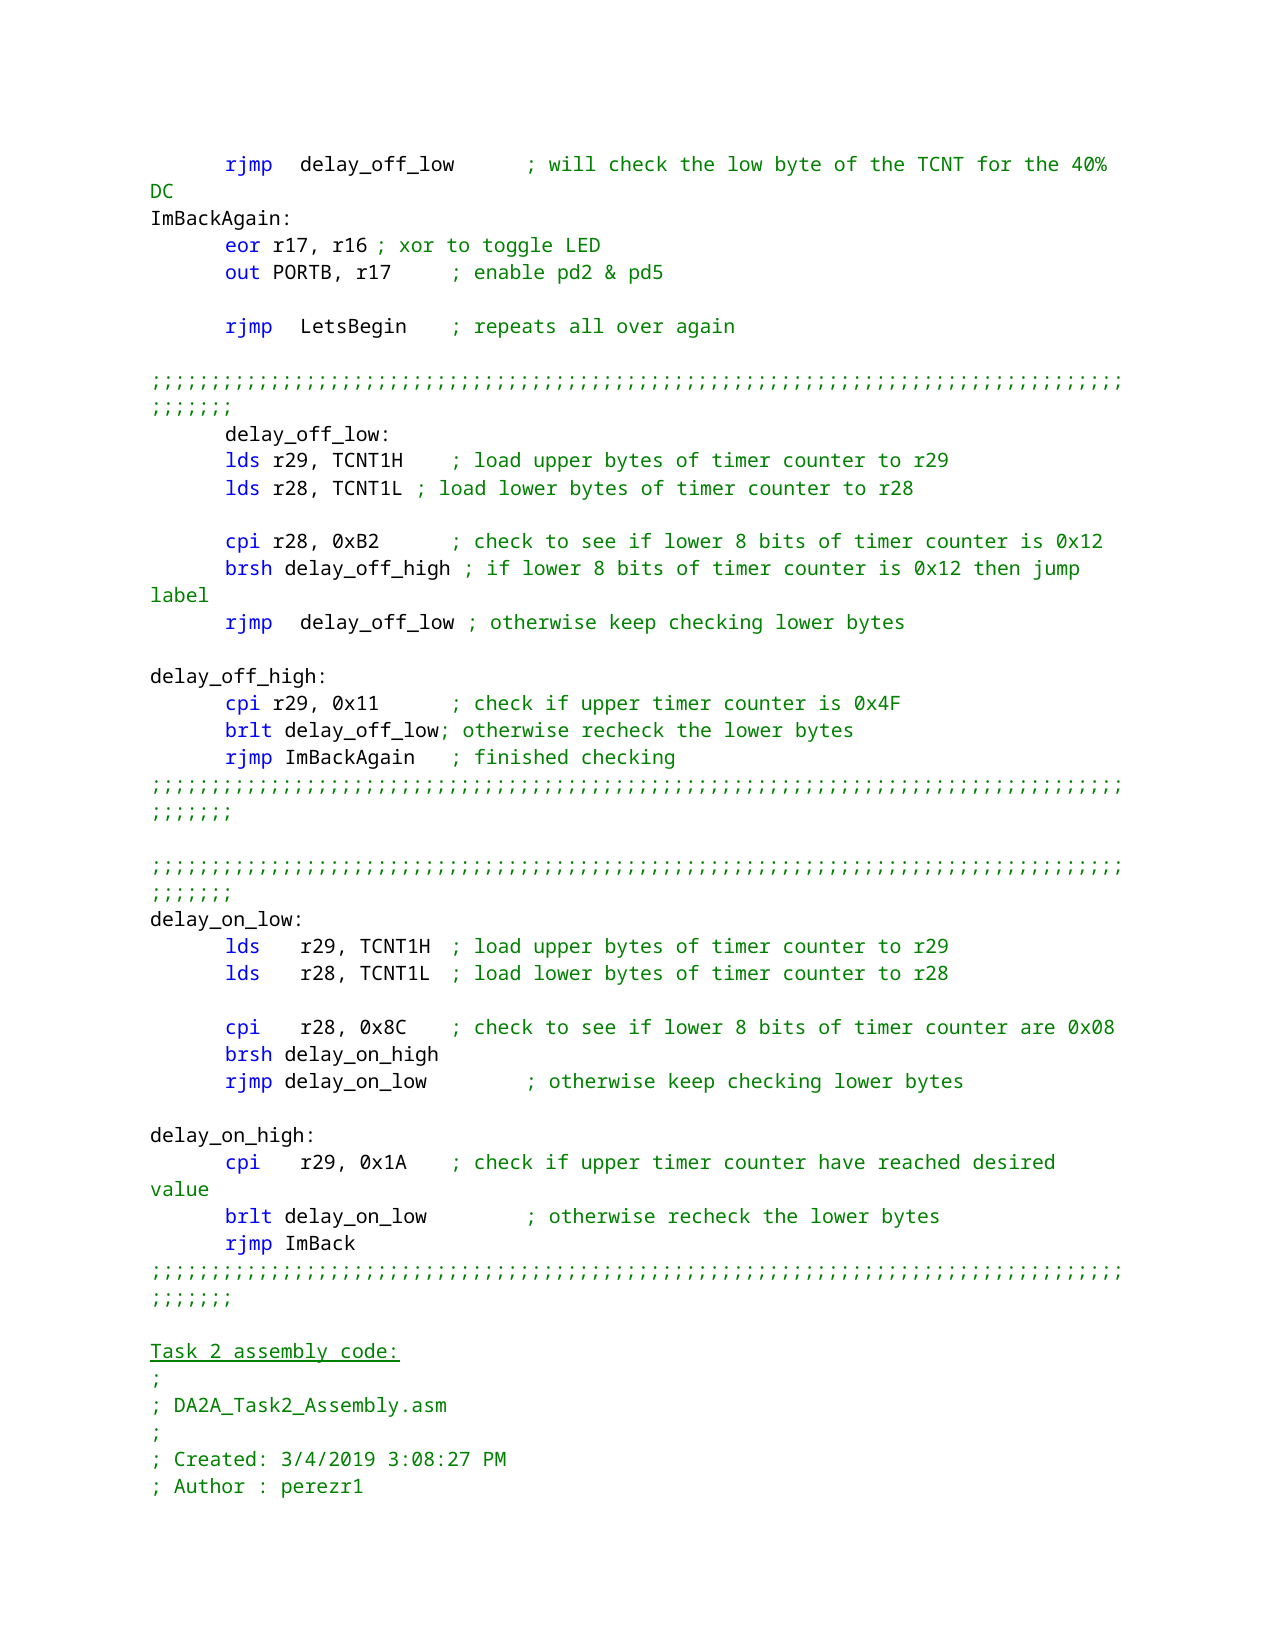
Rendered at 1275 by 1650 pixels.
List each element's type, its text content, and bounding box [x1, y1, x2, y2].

text cpi r29, 0x1A ; check if upper timer counter have reached desired value [150, 1148, 1125, 1202]
text ;;;;;;;;;;;;;;;;;;;;;;;;;;;;;;;;;;;;;;;;;;;;;;;;;;;;;;;;;;;;;;;;;;;;;;;;;;;;;;;;;;;;;;;;; [150, 366, 1125, 420]
text ; [150, 1364, 1125, 1391]
text rjmp delay_off_low ; otherwise keep checking lower bytes [150, 609, 1125, 636]
text ; [150, 1418, 1125, 1445]
text ;;;;;;;;;;;;;;;;;;;;;;;;;;;;;;;;;;;;;;;;;;;;;;;;;;;;;;;;;;;;;;;;;;;;;;;;;;;;;;;;;;;;;;;;; [150, 1256, 1125, 1310]
text brlt delay_on_low ; otherwise recheck the lower bytes [150, 1202, 1125, 1229]
text cpi r28, 0xB2 ; check to see if lower 8 bits of timer counter is 0x12 [150, 528, 1125, 555]
text ; DA2A_Task2_Assembly.asm [150, 1391, 1125, 1418]
text delay_off_high: [150, 663, 1125, 689]
text ; Author : perezr1 [150, 1472, 1125, 1499]
text lds r28, TCNT1L ; load lower bytes of timer counter to r28 [150, 474, 1125, 501]
text Task 2 assembly code: [150, 1337, 1125, 1364]
text delay_on_high: [150, 1121, 1125, 1148]
text rjmp ImBackAgain ; finished checking [150, 743, 1125, 771]
text out PORTB, r17 ; enable pd2 & pd5 [150, 258, 1125, 285]
text brlt delay_off_low; otherwise recheck the lower bytes [150, 717, 1125, 743]
text ;;;;;;;;;;;;;;;;;;;;;;;;;;;;;;;;;;;;;;;;;;;;;;;;;;;;;;;;;;;;;;;;;;;;;;;;;;;;;;;;;;;;;;;;; [150, 771, 1125, 824]
text brsh delay_on_high [150, 1040, 1125, 1067]
text ; Created: 3/4/2019 3:08:27 PM [150, 1445, 1125, 1472]
text rjmp ImBack [150, 1229, 1125, 1256]
text lds r29, TCNT1H ; load upper bytes of timer counter to r29 [150, 932, 1125, 959]
text brsh delay_off_high ; if lower 8 bits of timer counter is 0x12 then jump label [150, 555, 1125, 609]
text ImBackAgain: [150, 204, 1125, 231]
text delay_on_low: [150, 905, 1125, 932]
text rjmp delay_off_low ; will check the low byte of the TCNT for the 40% DC [150, 150, 1125, 204]
text cpi r29, 0x11 ; check if upper timer counter is 0x4F [150, 689, 1125, 717]
text ;;;;;;;;;;;;;;;;;;;;;;;;;;;;;;;;;;;;;;;;;;;;;;;;;;;;;;;;;;;;;;;;;;;;;;;;;;;;;;;;;;;;;;;;; [150, 851, 1125, 905]
text rjmp LetsBegin ; repeats all over again [150, 312, 1125, 339]
text lds r29, TCNT1H ; load upper bytes of timer counter to r29 [150, 447, 1125, 474]
text delay_off_low: [150, 420, 1125, 447]
text lds r28, TCNT1L ; load lower bytes of timer counter to r28 [150, 959, 1125, 986]
text eor r17, r16 ; xor to toggle LED [150, 231, 1125, 258]
text rjmp delay_on_low ; otherwise keep checking lower bytes [150, 1067, 1125, 1094]
text cpi r28, 0x8C ; check to see if lower 8 bits of timer counter are 0x08 [150, 1013, 1125, 1040]
